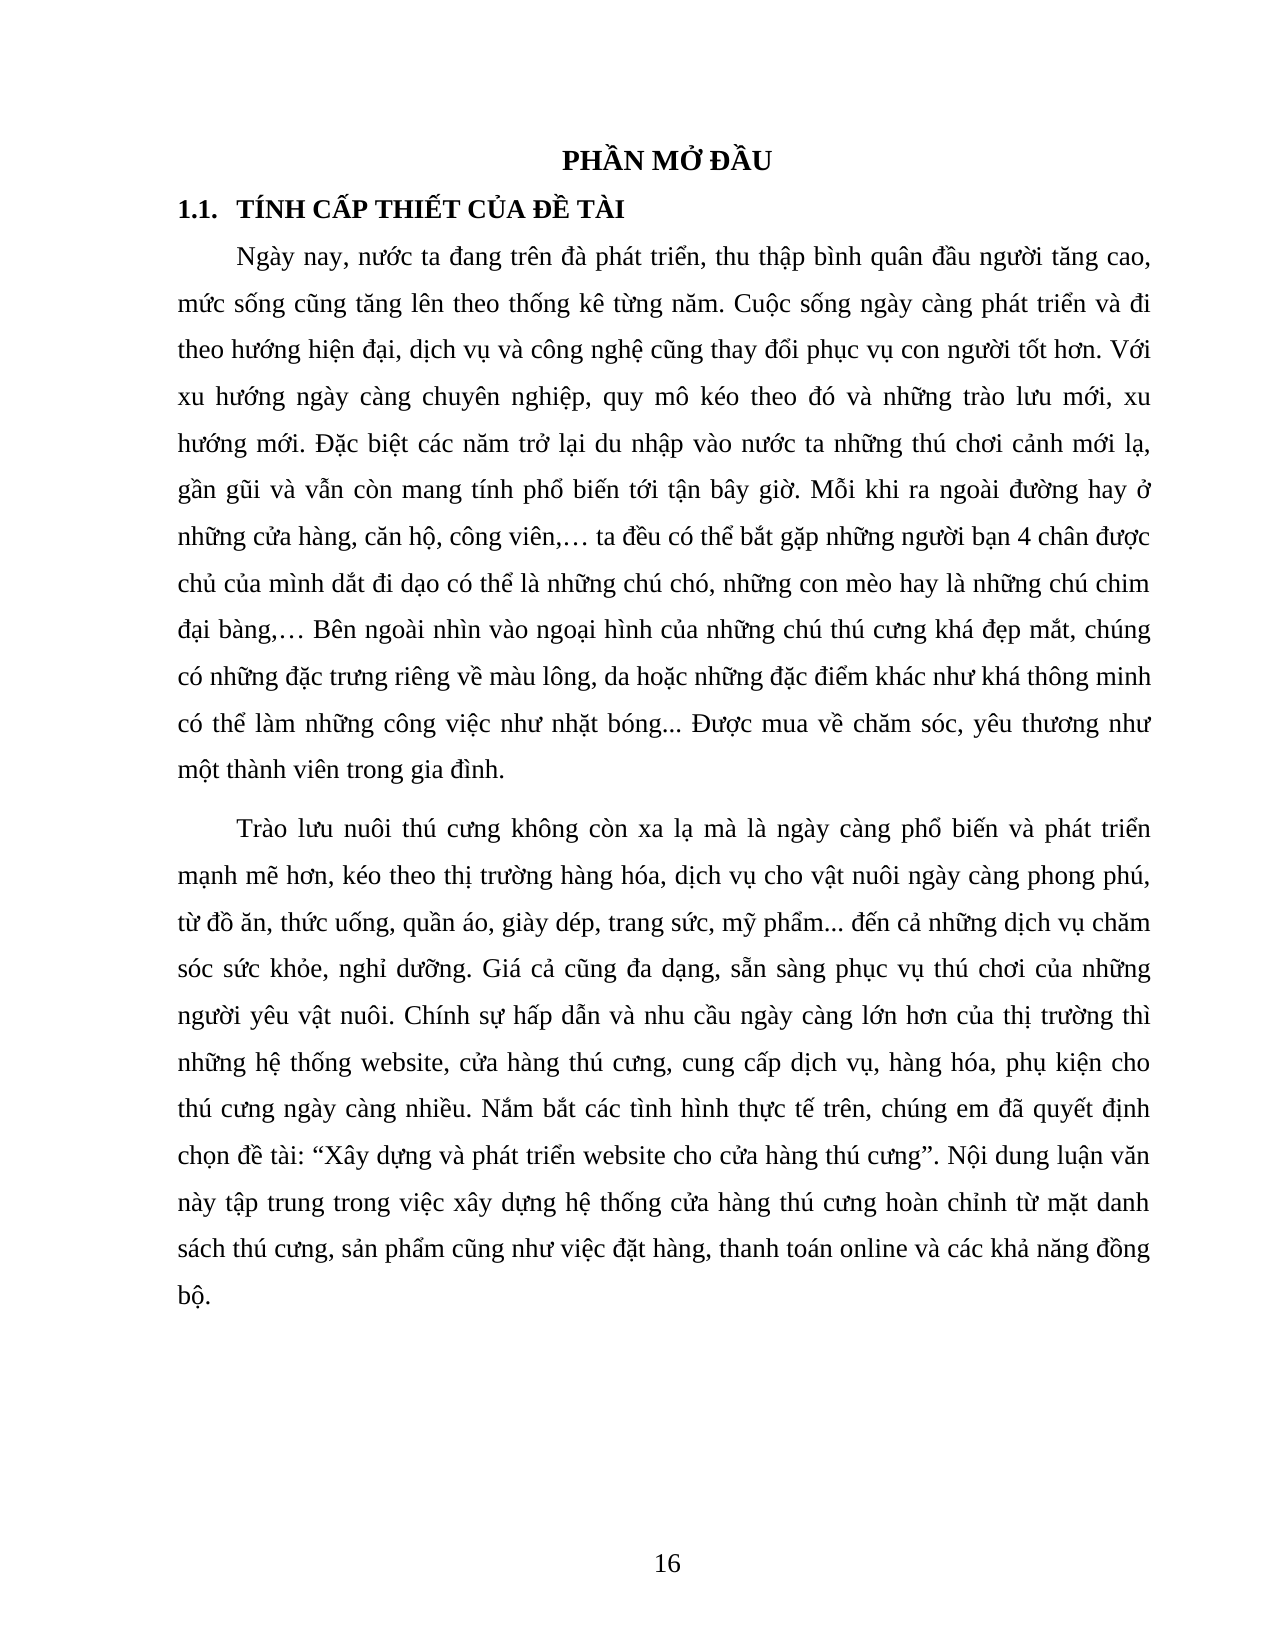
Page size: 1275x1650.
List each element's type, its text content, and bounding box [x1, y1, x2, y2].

list TÍNH CẤP THIẾT CỦA ĐỀ TÀI [177, 193, 1152, 224]
subtitle PHẦN MỞ ĐẦU [177, 143, 1157, 177]
text Trào lưu nuôi thú cưng không còn xa lạ mà là ngày càng phổ biến và phát triển mạnh mẽ hơn, kéo theo thị trường hàng hóa, dịch vụ cho vật nuôi ngày càng phong phú, từ đồ ăn, thức uống, quần áo, giày dép, trang sức, mỹ phẩm... đến cả những dịch vụ chăm sóc sức khỏe, nghỉ dưỡng. Giá cả cũng đa dạng, sẵn sàng phục vụ thú chơi của những người yêu vật nuôi. Chính sự hấp dẫn và nhu cầu ngày càng lớn hơn của thị trường thì những hệ thống website, cửa hàng thú cưng, cung cấp dịch vụ, hàng hóa, phụ kiện cho thú cưng ngày càng nhiều. Nắm bắt các tình hình thực tế trên, chúng em đã quyết định chọn đề tài: “Xây dựng và phát triển website cho cửa hàng thú cưng”. Nội dung luận văn này tập trung trong việc xây dựng hệ thống cửa hàng thú cưng hoàn chỉnh từ mặt danh sách thú cưng, sản phẩm cũng như việc đặt hàng, thanh toán online và các khả năng đồng bộ. [177, 813, 1152, 1310]
text Ngày nay, nước ta đang trên đà phát triển, thu thập bình quân đầu người tăng cao, mức sống cũng tăng lên theo thống kê từng năm. Cuộc sống ngày càng phát triển và đi theo hướng hiện đại, dịch vụ và công nghệ cũng thay đổi phục vụ con người tốt hơn. Với xu hướng ngày càng chuyên nghiệp, quy mô kéo theo đó và những trào lưu mới, xu hướng mới. Đặc biệt các năm trở lại du nhập vào nước ta những thú chơi cảnh mới lạ, gần gũi và vẫn còn mang tính phổ biến tới tận bây giờ. Mỗi khi ra ngoài đường hay ở những cửa hàng, căn hộ, công viên,… ta đều có thể bắt gặp những người bạn 4 chân được chủ của mình dắt đi dạo có thể là những chú chó, những con mèo hay là những chú chim đại bàng,… Bên ngoài nhìn vào ngoại hình của những chú thú cưng khá đẹp mắt, chúng có những đặc trưng riêng về màu lông, da hoặc những đặc điểm khác như khá thông minh có thể làm những công việc như nhặt bóng... Được mua về chăm sóc, yêu thương như một thành viên trong gia đình. [177, 240, 1152, 784]
